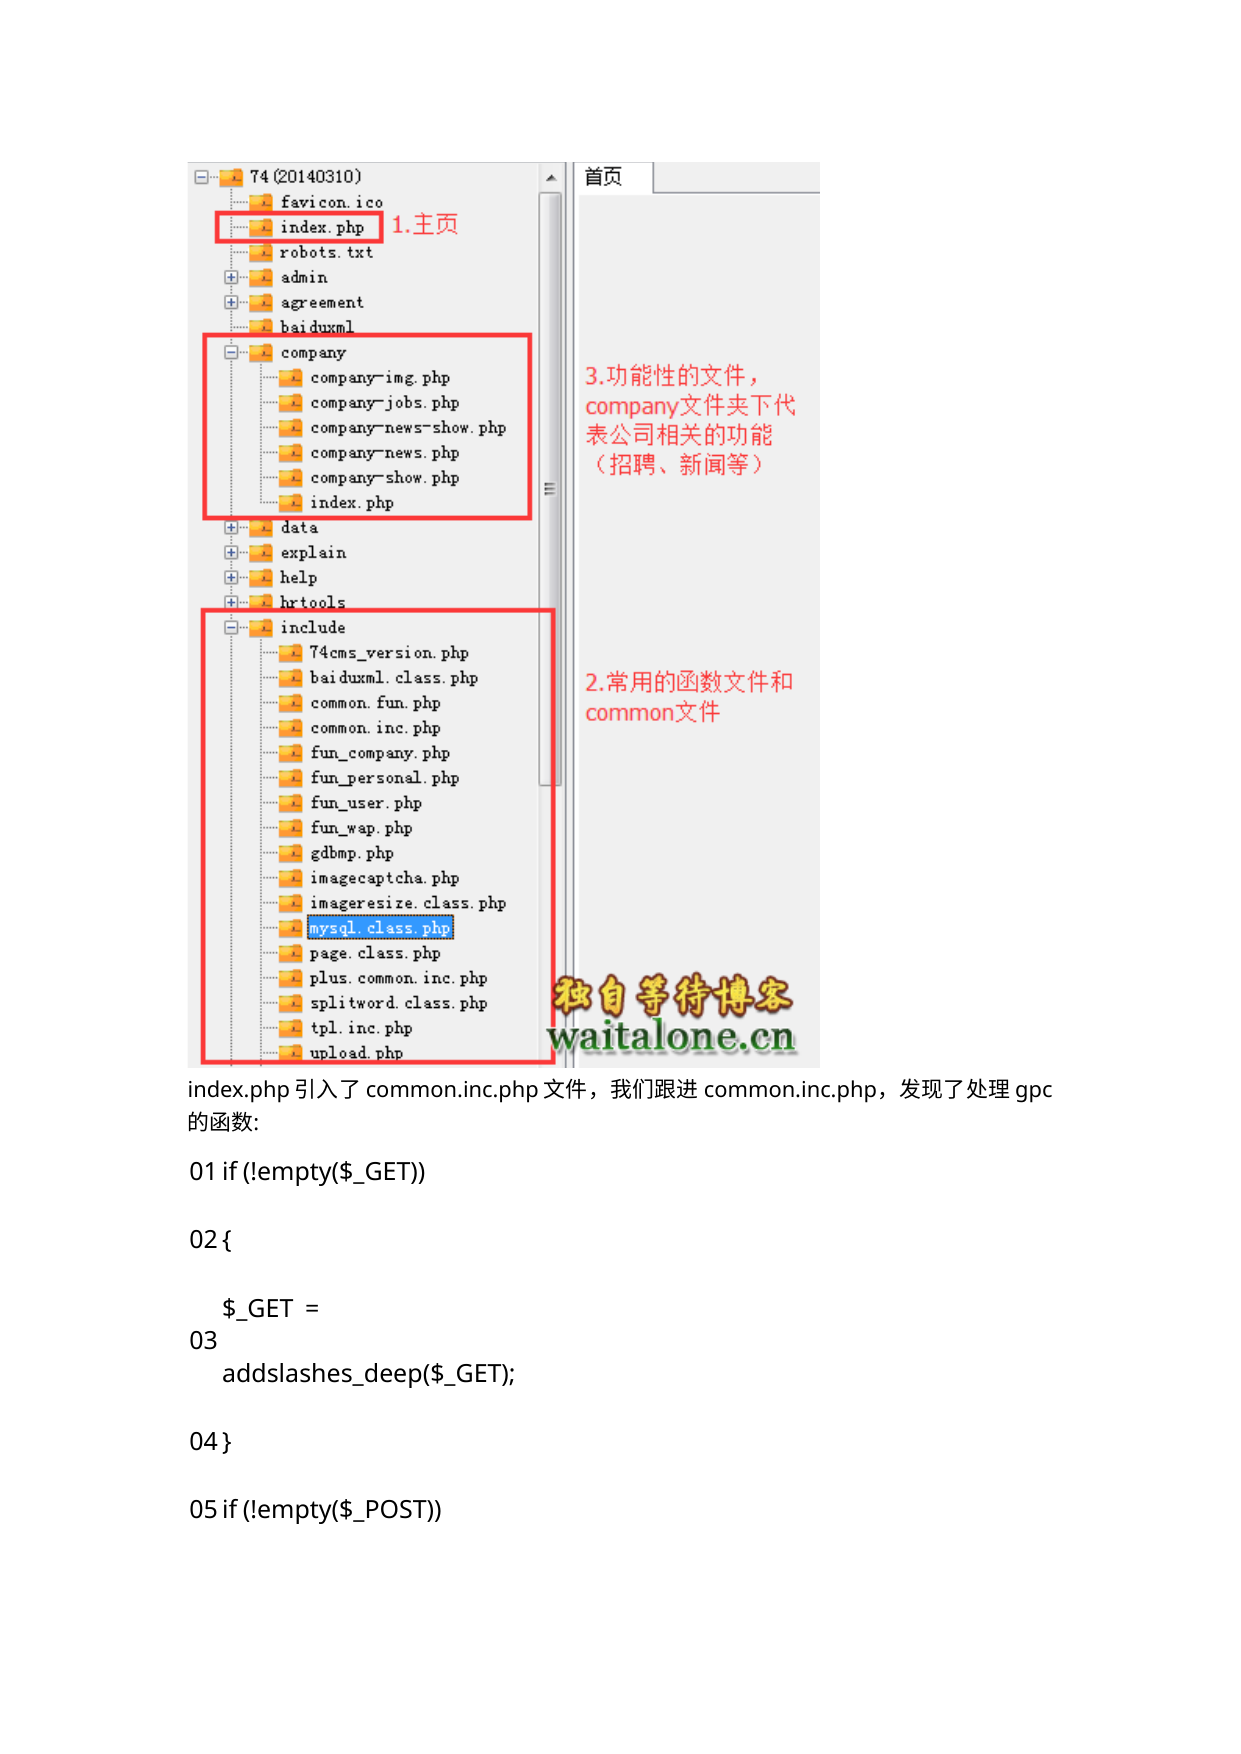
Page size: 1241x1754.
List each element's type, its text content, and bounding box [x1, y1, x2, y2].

picture [187, 162, 820, 1068]
table_header 01 [188, 1137, 220, 1205]
table_header if (!empty($_GET)) [220, 1137, 447, 1205]
table_header $_GET = addslashes_deep($_GET); [220, 1273, 615, 1406]
table_header if (!empty($_POST)) [220, 1475, 459, 1543]
table_header 03 [188, 1273, 220, 1406]
text index.php引入了common.inc.php文件，我们跟进common.inc.php，发现了处理gpc的函数: [187, 1072, 1053, 1137]
table_cell } [220, 1406, 610, 1474]
table_cell 04 [188, 1406, 220, 1474]
table_header 05 [188, 1475, 220, 1543]
table_cell 02 [188, 1205, 220, 1273]
table_cell { [220, 1205, 442, 1273]
